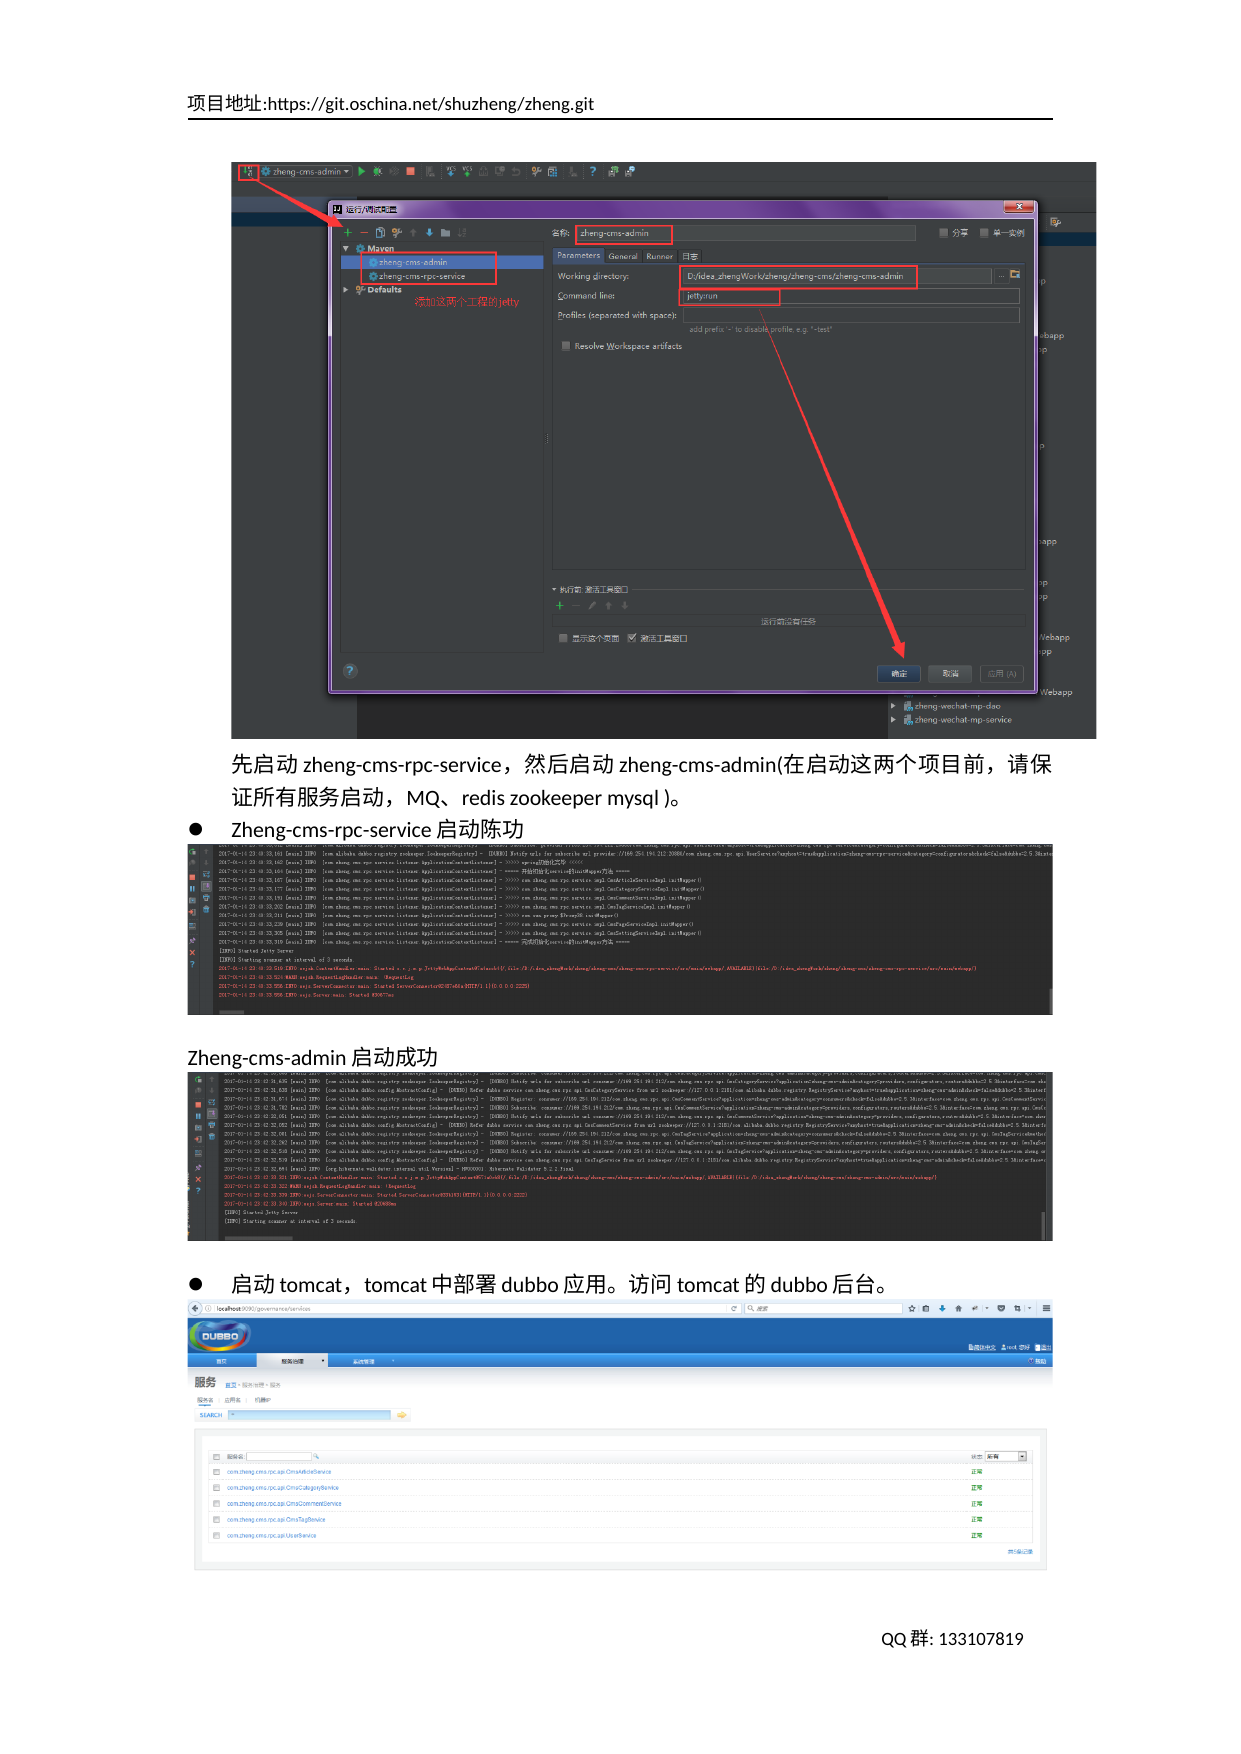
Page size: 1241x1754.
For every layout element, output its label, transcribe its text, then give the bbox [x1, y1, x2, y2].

picture [187, 1299, 1053, 1573]
picture [231, 162, 1097, 739]
list 先启动zheng-cms-rpc-service，然后启动zheng-cms-admin(在启动这两个项目前，请保证所有服务启动，MQ、redis zookeeper mysql )。 [231, 747, 1053, 812]
picture [187, 1072, 1053, 1241]
list Zheng-cms-rpc-service启动陈功 [187, 812, 1053, 844]
picture [187, 844, 1053, 1015]
list 启动tomcat，tomcat中部署dubbo应用。访问tomcat的dubbo后台。 [187, 1267, 1053, 1299]
text Zheng-cms-admin启动成功 [187, 1039, 1053, 1072]
